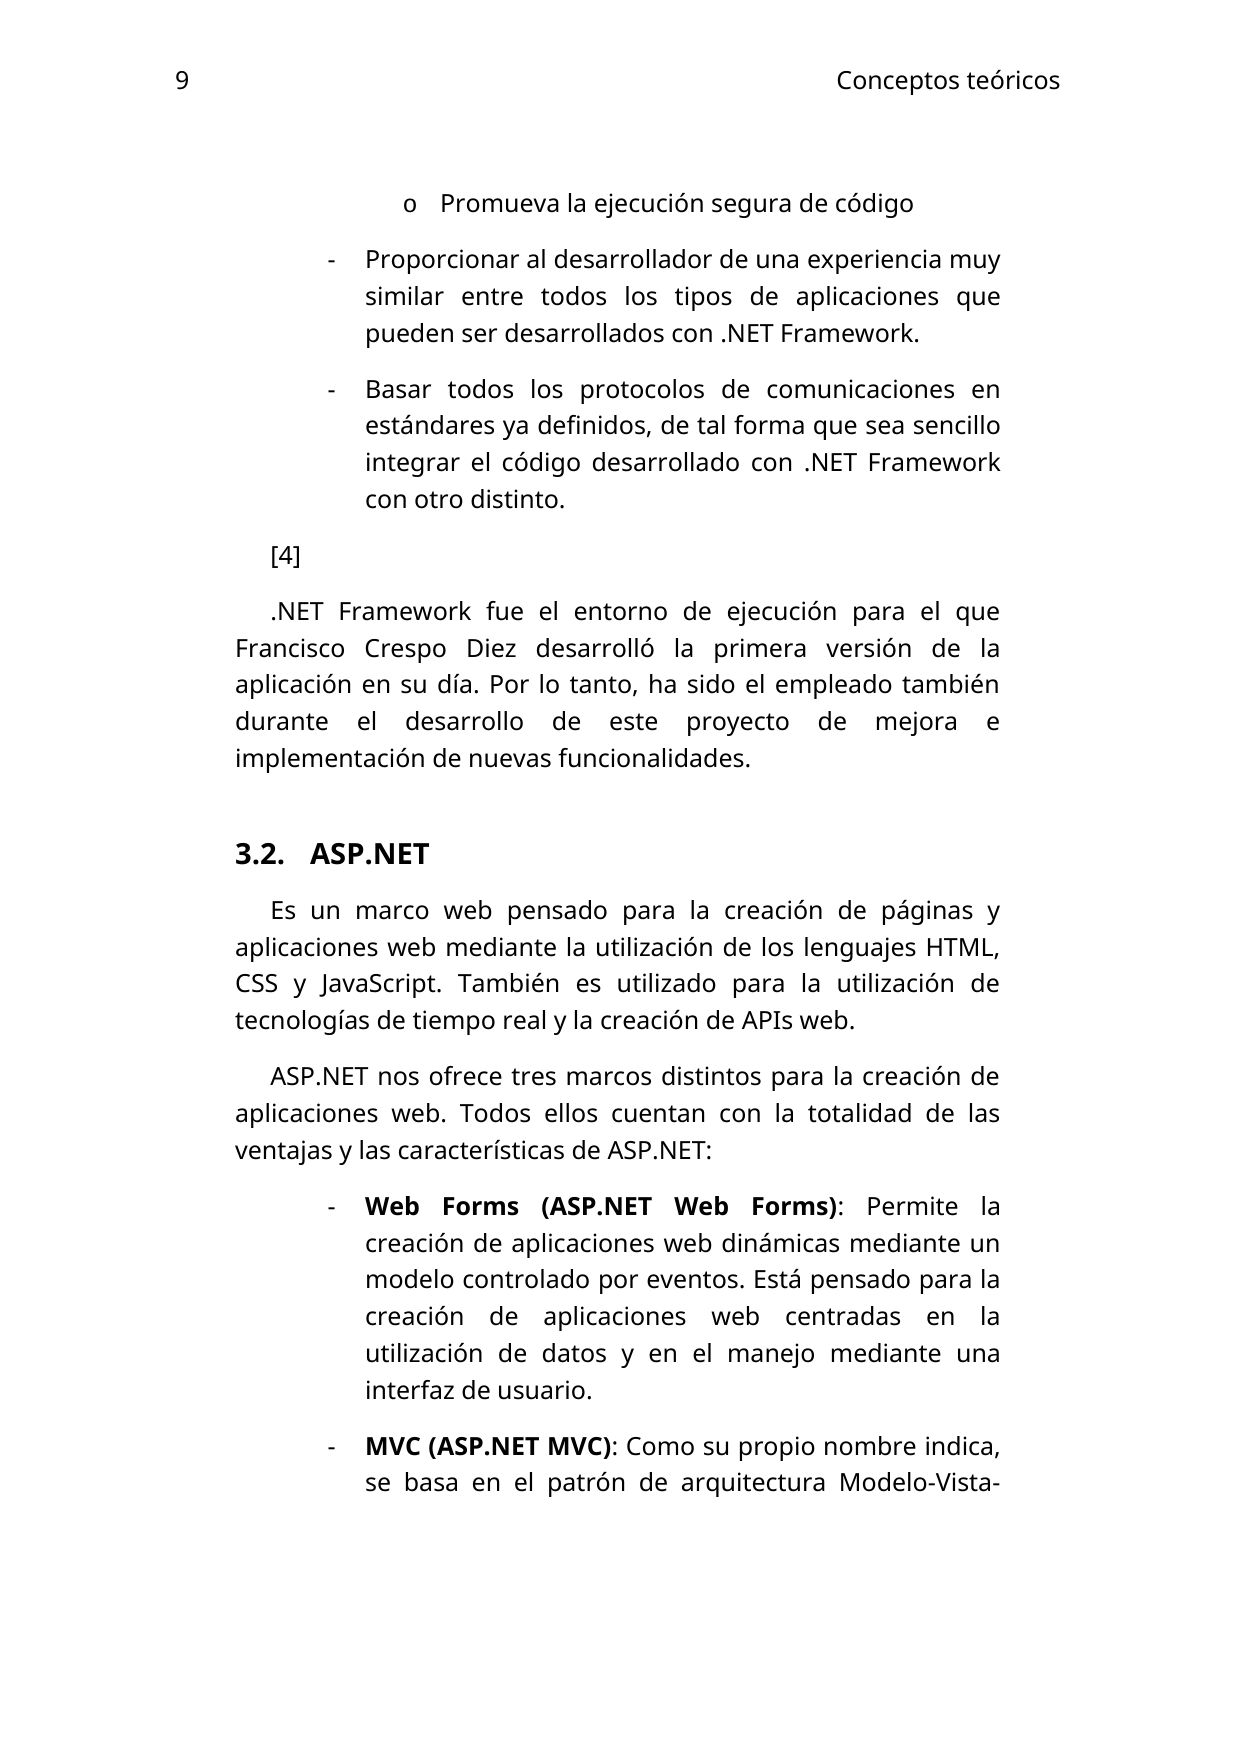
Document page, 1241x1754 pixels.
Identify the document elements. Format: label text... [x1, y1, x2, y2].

text .NET Framework fue el entorno de ejecución para el que Francisco Crespo Diez desarrolló la primera versión de la aplicación en su día. Por lo tanto, ha sido el empleado también durante el desarrollo de este proyecto de mejora e implementación de nuevas funcionalidades. [235, 594, 1001, 775]
text ASP.NET nos ofrece tres marcos distintos para la creación de aplicaciones web. Todos ellos cuentan con la totalidad de las ventajas y las características de ASP.NET: [235, 1059, 1001, 1166]
text ASP.NET [235, 833, 1065, 873]
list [327, 1428, 1001, 1499]
list Basar todos los protocolos de comunicaciones en estándares ya definidos, de tal forma que sea sencillo integrar el código desarrollado con .NET Framework con otro distinto. [327, 371, 1001, 516]
list Promueva la ejecución segura de código [402, 185, 1001, 220]
list Web Forms (ASP.NET Web Forms): Permite la creación de aplicaciones web dinámicas mediante un modelo controlado por eventos. Está pensado para la creación de aplicaciones web centradas en la utilización de datos y en el manejo mediante una interfaz de usuario. [327, 1188, 1001, 1406]
text Es un marco web pensado para la creación de páginas y aplicaciones web mediante la utilización de los lenguajes HTML, CSS y JavaScript. También es utilizado para la utilización de tecnologías de tiempo real y la creación de APIs web. [235, 892, 1001, 1037]
list Proporcionar al desarrollador de una experiencia muy similar entre todos los tipos de aplicaciones que pueden ser desarrollados con .NET Framework. [327, 242, 1001, 349]
text [4] [235, 538, 1001, 572]
